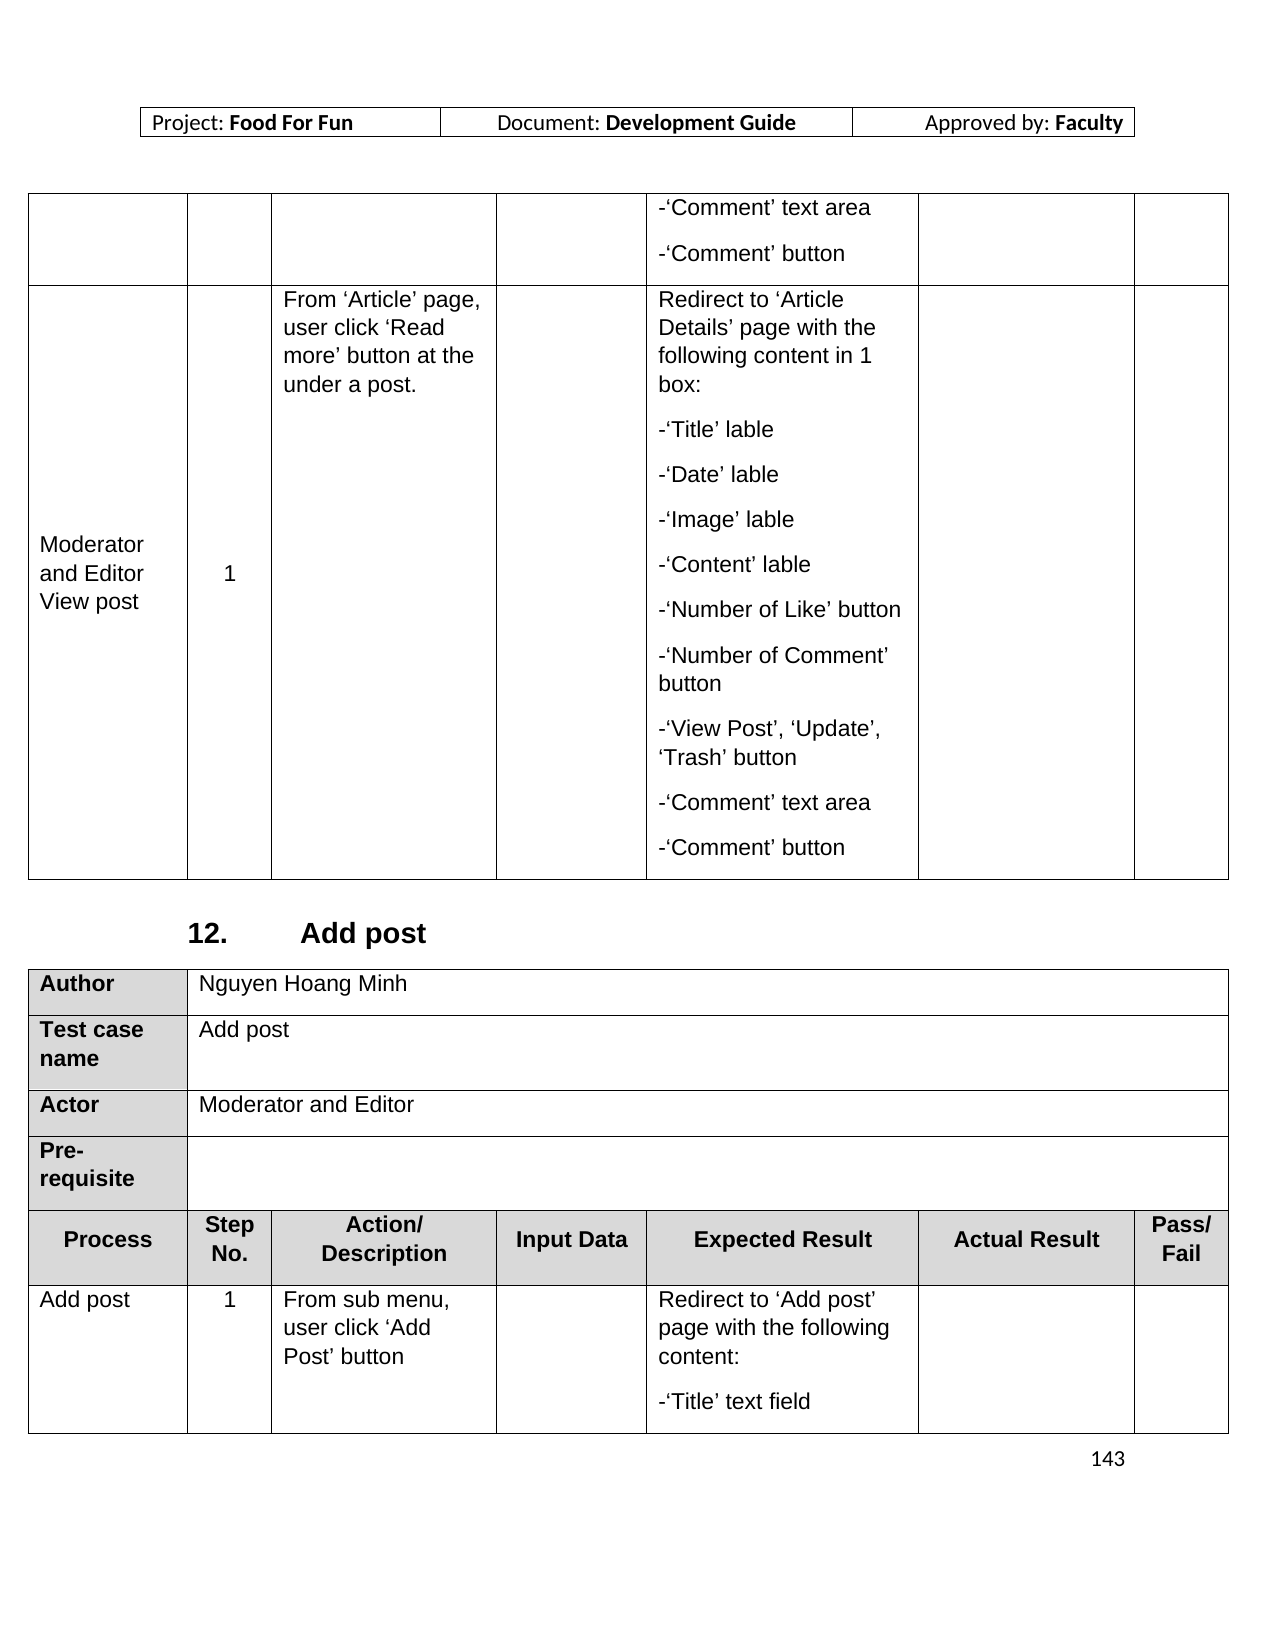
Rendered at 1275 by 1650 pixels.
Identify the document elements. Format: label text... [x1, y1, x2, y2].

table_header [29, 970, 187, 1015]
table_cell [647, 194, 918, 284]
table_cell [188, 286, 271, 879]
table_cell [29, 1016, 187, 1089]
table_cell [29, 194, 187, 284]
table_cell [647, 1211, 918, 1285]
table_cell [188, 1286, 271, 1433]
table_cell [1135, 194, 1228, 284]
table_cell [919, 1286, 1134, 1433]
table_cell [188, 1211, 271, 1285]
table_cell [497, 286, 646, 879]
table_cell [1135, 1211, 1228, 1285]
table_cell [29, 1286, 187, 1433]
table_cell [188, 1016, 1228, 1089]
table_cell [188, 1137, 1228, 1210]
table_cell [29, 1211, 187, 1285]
list Add post [187, 916, 1125, 949]
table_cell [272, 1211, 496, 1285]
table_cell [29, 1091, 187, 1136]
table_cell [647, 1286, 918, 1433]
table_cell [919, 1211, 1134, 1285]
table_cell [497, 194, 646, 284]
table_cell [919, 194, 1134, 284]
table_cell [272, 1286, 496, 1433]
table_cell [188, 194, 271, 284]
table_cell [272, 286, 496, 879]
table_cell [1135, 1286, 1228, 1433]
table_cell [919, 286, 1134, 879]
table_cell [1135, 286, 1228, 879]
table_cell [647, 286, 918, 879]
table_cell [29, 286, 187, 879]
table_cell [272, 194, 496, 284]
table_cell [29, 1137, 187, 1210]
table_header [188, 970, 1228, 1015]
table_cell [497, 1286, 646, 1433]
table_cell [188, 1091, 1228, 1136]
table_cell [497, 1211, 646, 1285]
